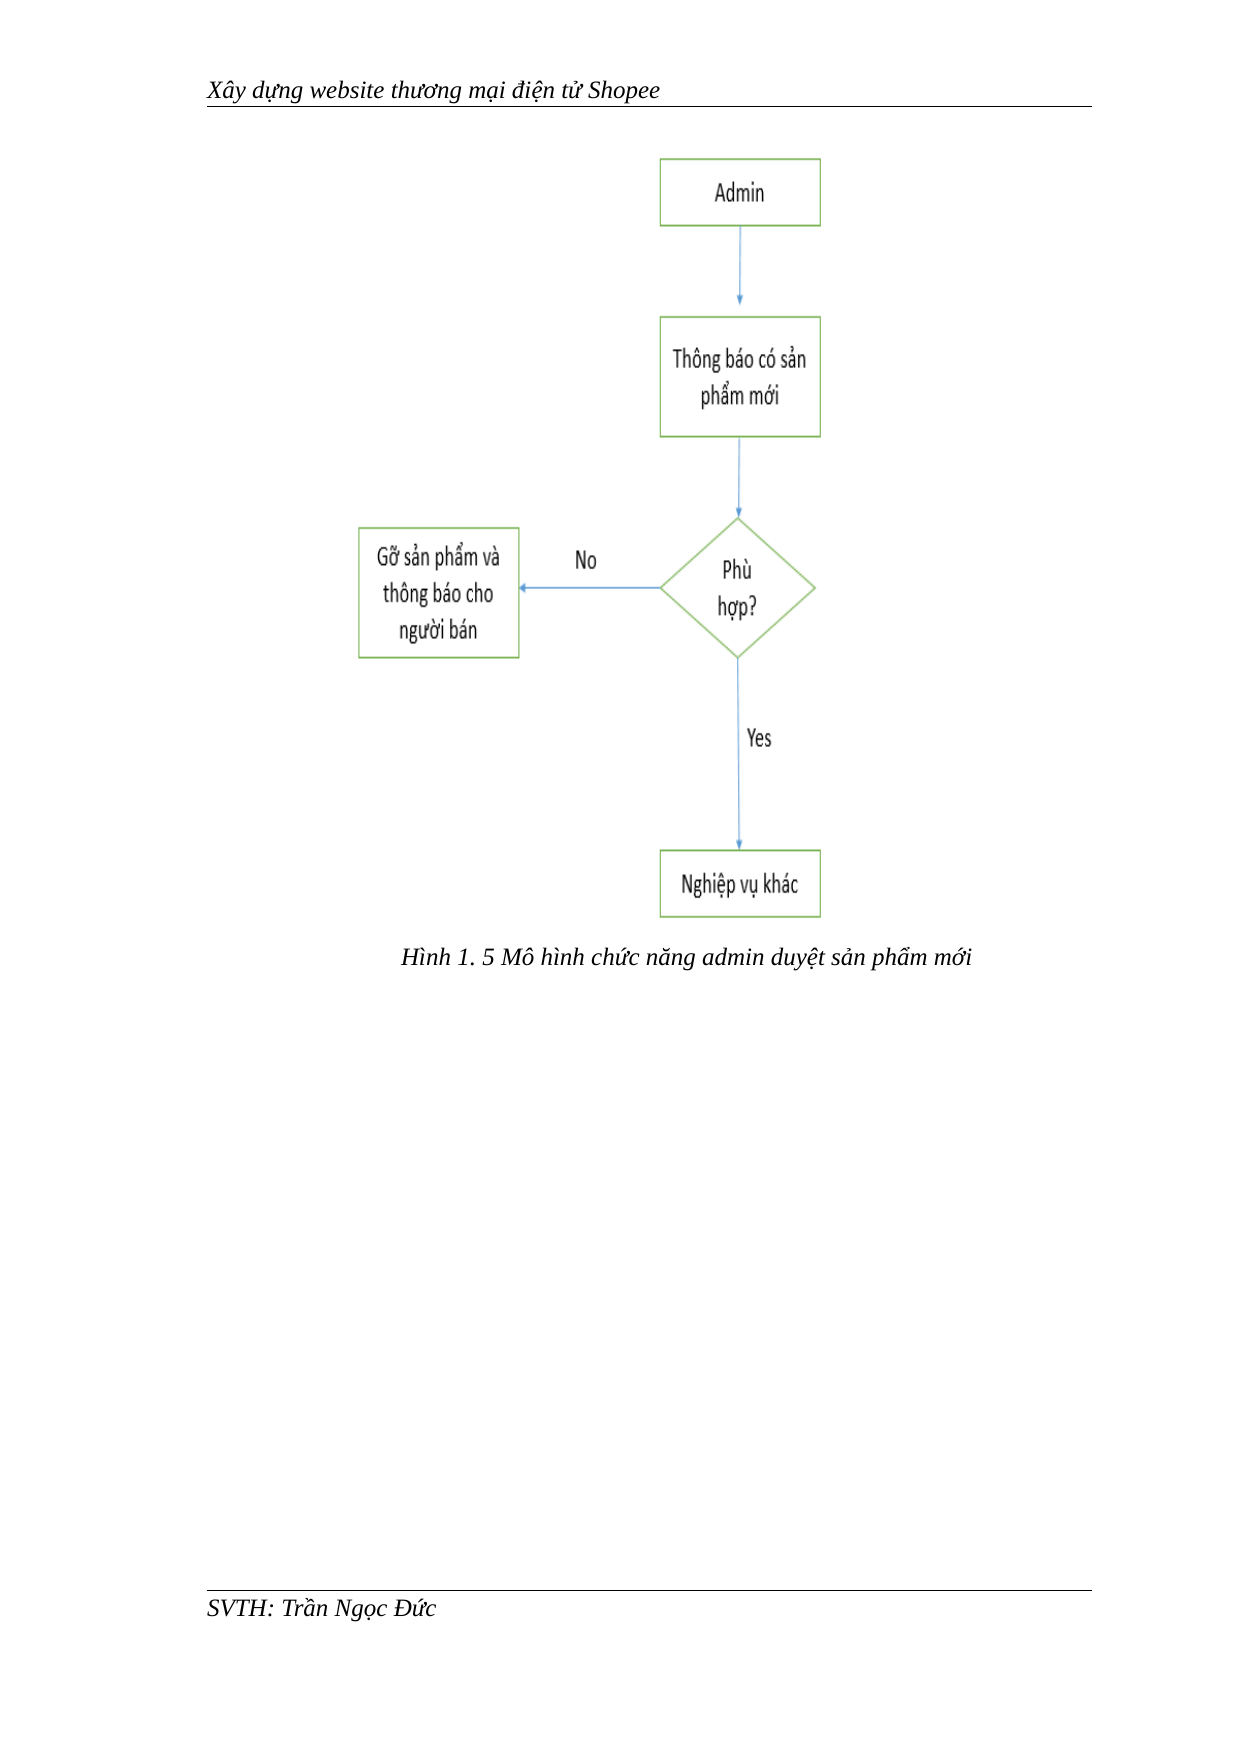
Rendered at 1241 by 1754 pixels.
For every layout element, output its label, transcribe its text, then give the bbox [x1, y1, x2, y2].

text Hình 1. 5 Mô hình chức năng admin duyệt sản phẩm mới [207, 942, 1092, 971]
picture [345, 147, 955, 928]
